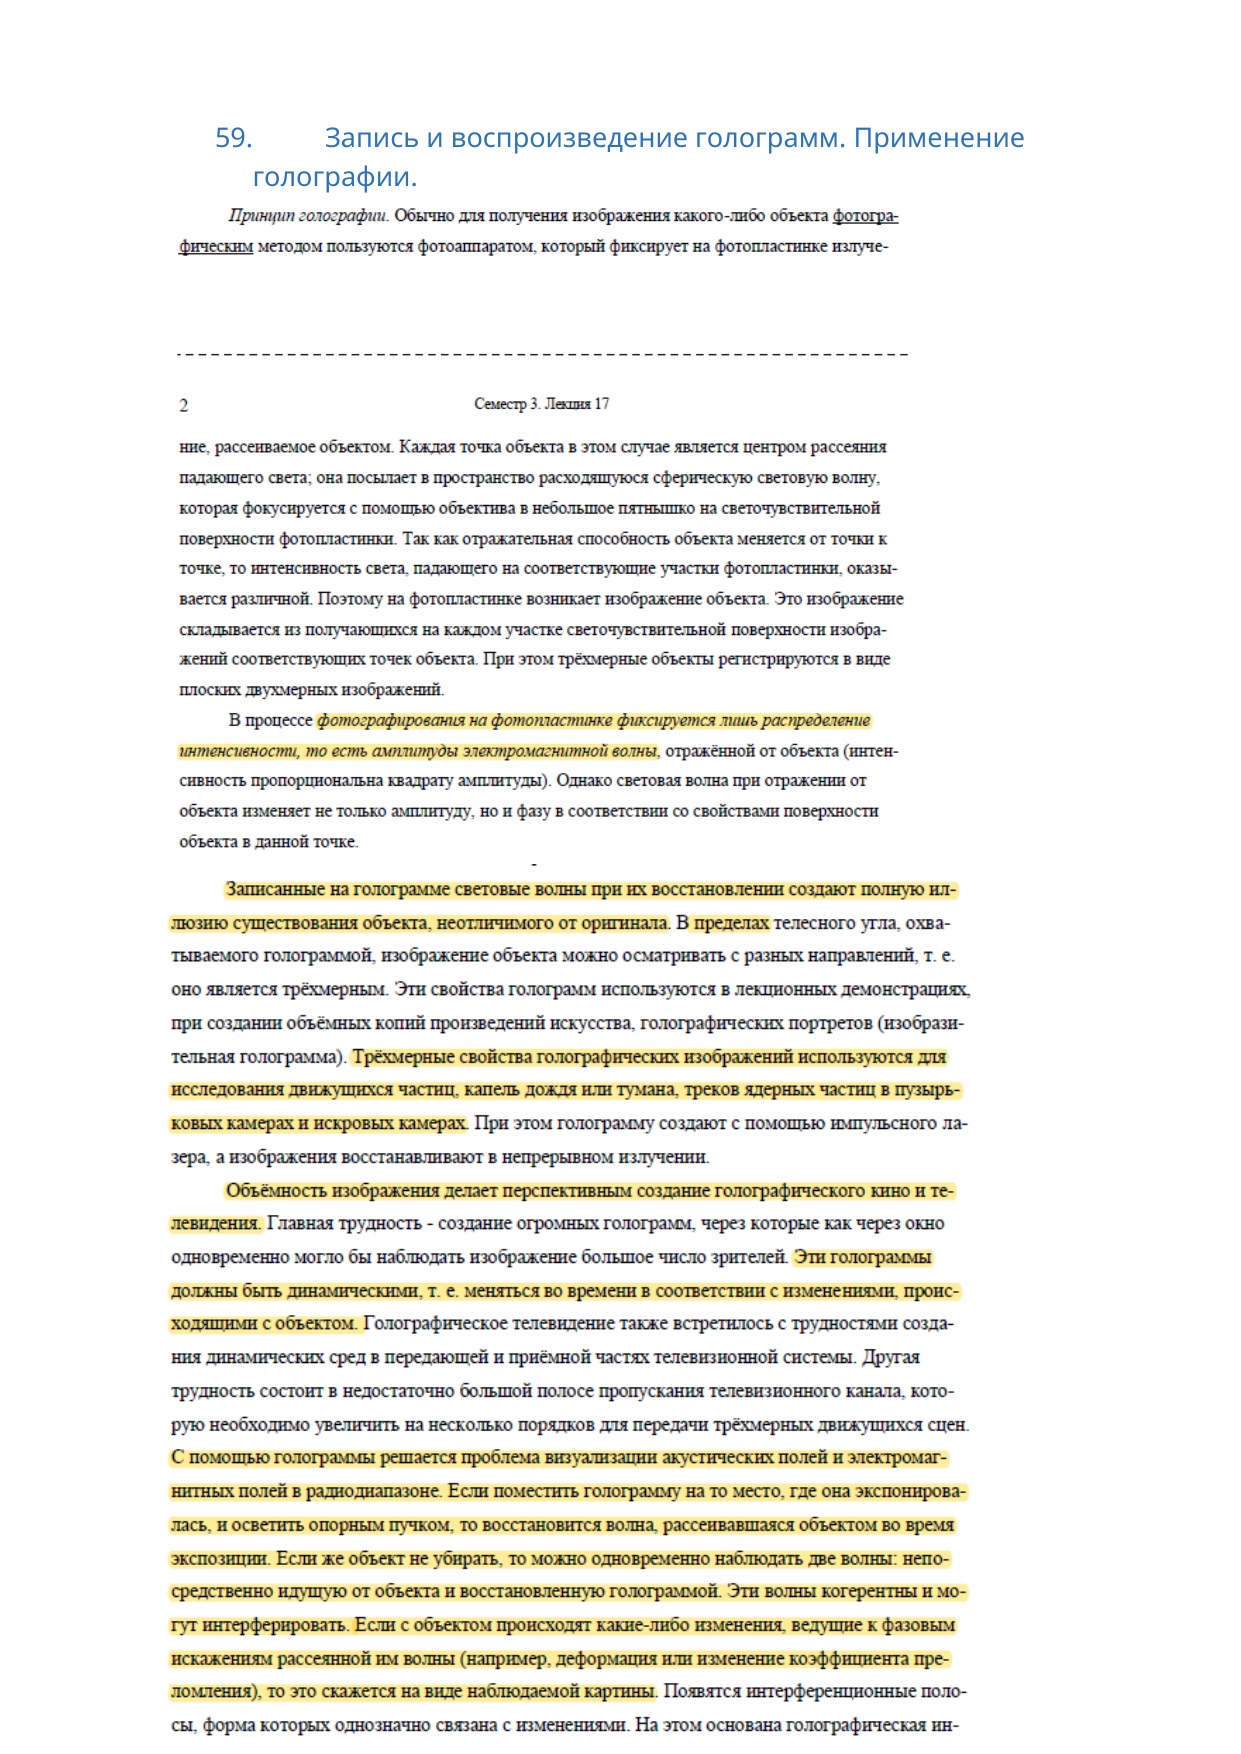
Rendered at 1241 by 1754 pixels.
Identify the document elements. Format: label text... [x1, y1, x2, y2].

picture [177, 197, 913, 850]
picture [156, 864, 972, 1744]
subtitle Запись и воспроизведение голограмм. Применение голографии. [215, 118, 1152, 195]
